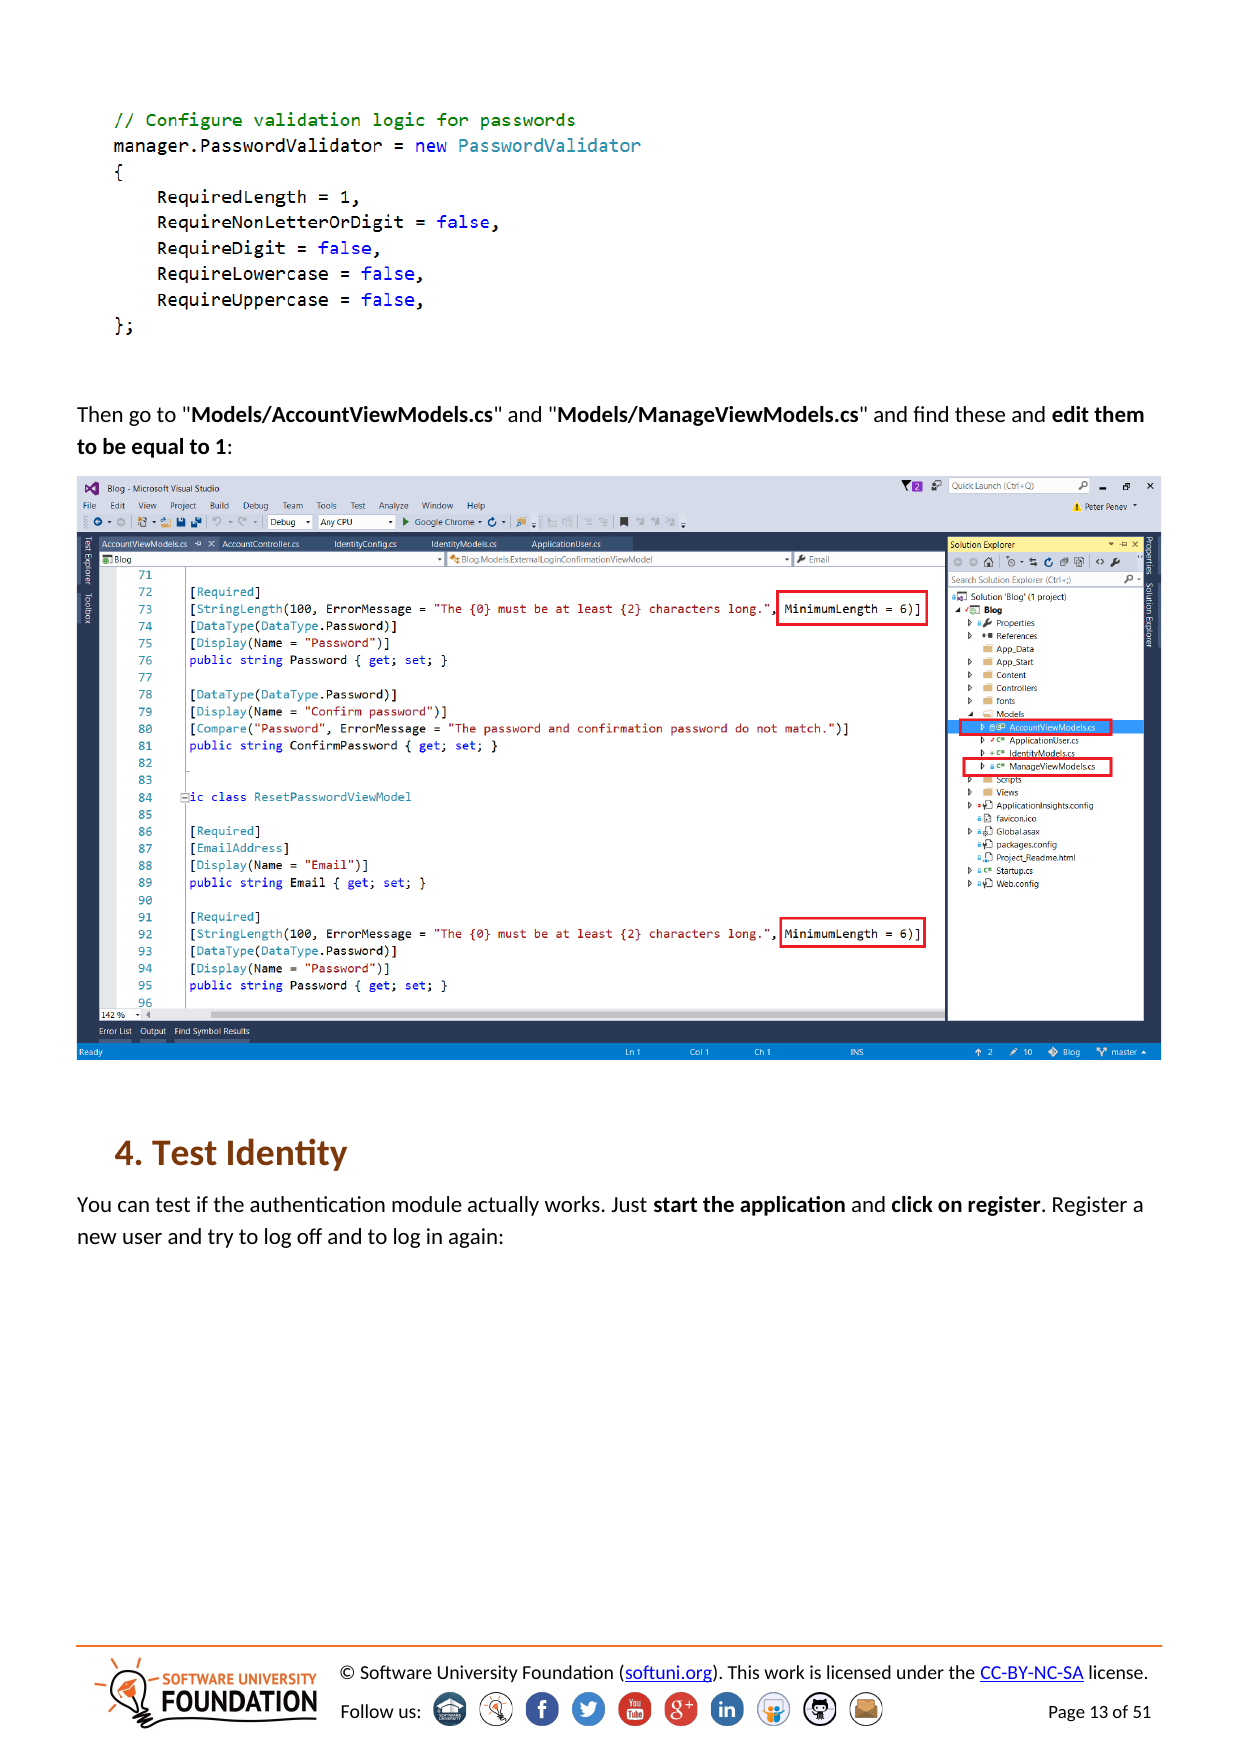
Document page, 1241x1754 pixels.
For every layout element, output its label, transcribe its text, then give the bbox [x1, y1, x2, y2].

picture [803, 1692, 837, 1726]
picture [757, 1692, 790, 1726]
picture [93, 1656, 317, 1729]
picture [572, 1692, 605, 1726]
picture [76, 95, 729, 339]
text You can test if the authentication module actually works. Just start the application and click on register. Register a new user and try to log off and to log in again: [77, 1190, 1163, 1250]
picture [664, 1692, 698, 1726]
picture [479, 1692, 513, 1726]
picture [618, 1692, 652, 1726]
picture [849, 1692, 883, 1726]
text Then go to "Models/AccountViewModels.cs" and "Models/ManageViewModels.cs" and find these and edit them to be equal to 1: [77, 400, 1163, 460]
picture [433, 1692, 467, 1726]
subtitle Test Identity [114, 1129, 1163, 1175]
picture [76, 476, 1162, 1060]
picture [710, 1692, 744, 1726]
picture [525, 1692, 559, 1726]
